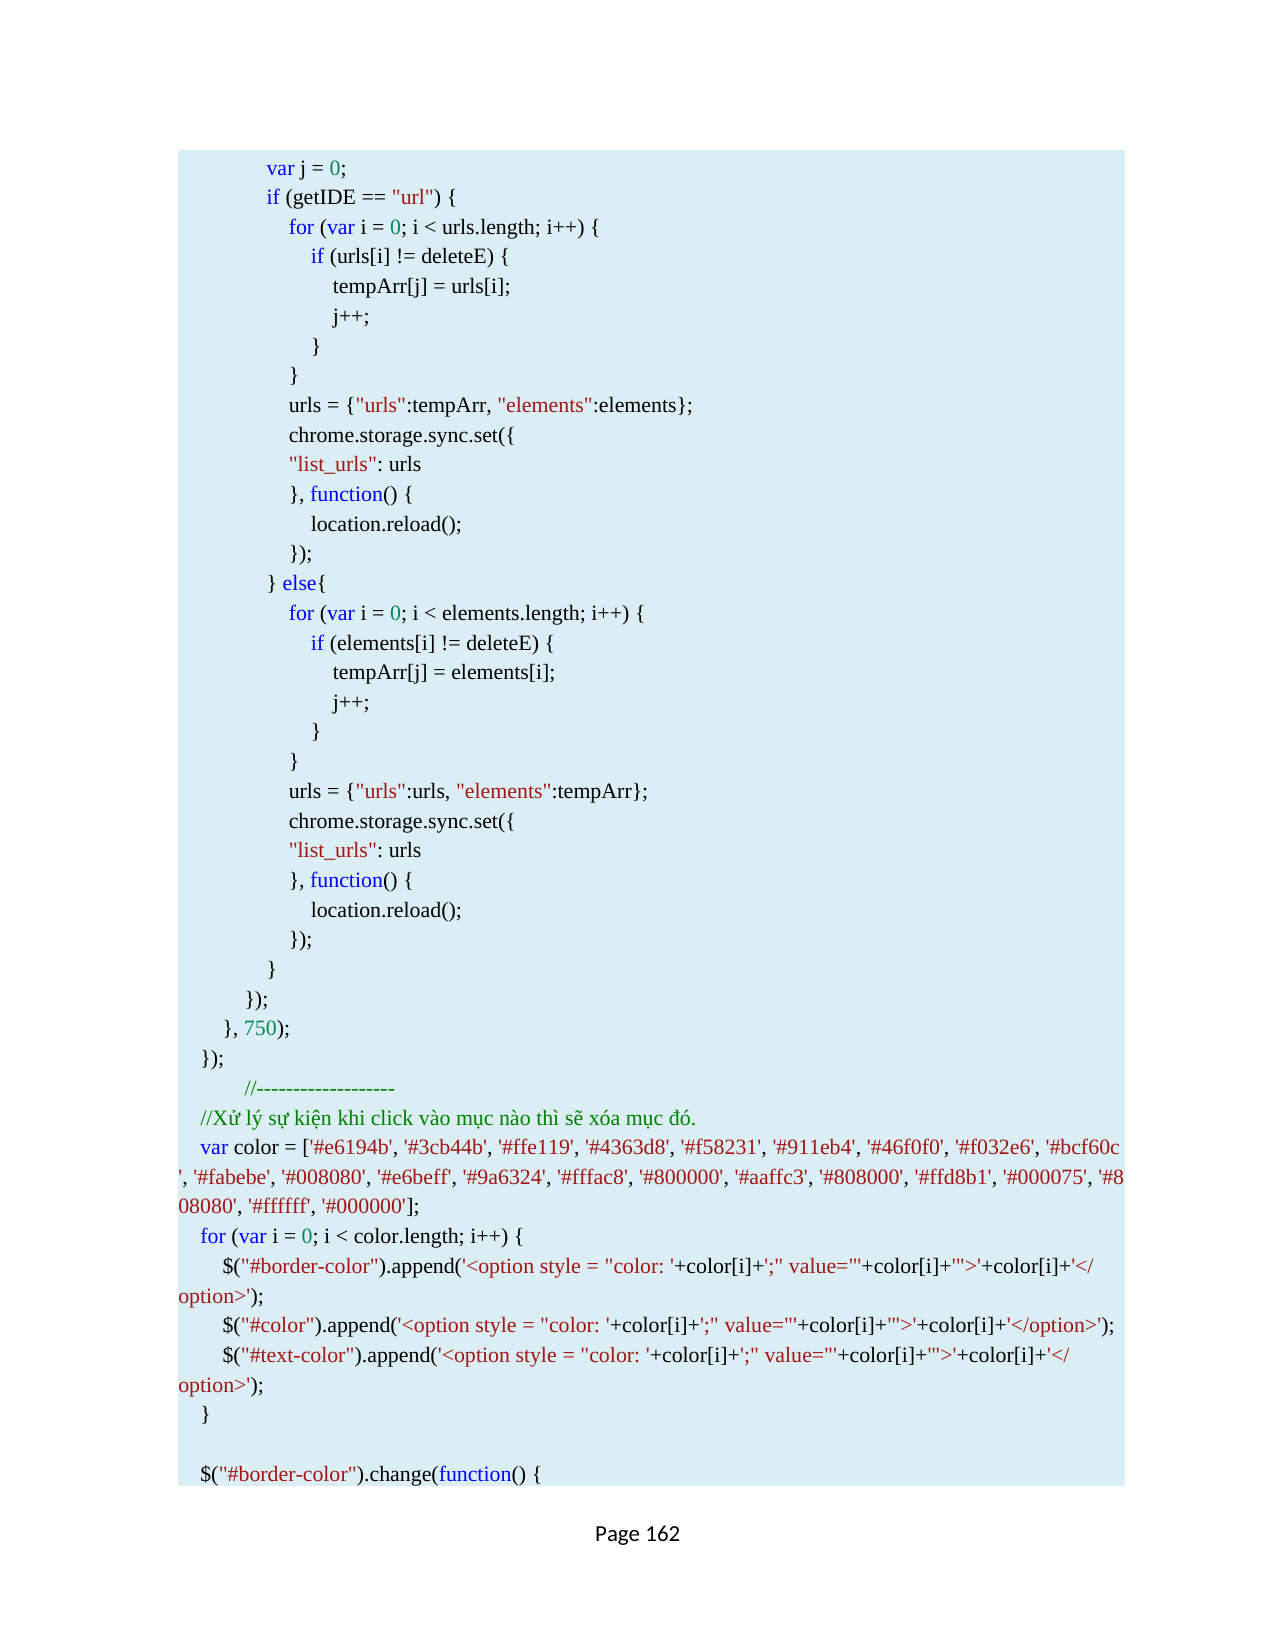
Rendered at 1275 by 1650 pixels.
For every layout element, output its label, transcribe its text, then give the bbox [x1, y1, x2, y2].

text //------------------- [178, 1070, 1125, 1100]
text j++; [178, 684, 1125, 714]
text location.reload(); [178, 506, 1125, 536]
text urls = {"urls":urls, "elements":tempArr}; [178, 773, 1125, 803]
text for (var i = 0; i < color.length; i++) { [178, 1219, 1125, 1248]
text if (elements[i] != deleteE) { [178, 625, 1125, 655]
text chrome.storage.sync.set({ [178, 803, 1125, 833]
text urls = {"urls":tempArr, "elements":elements}; [178, 387, 1125, 417]
text } else{ [178, 566, 1125, 595]
text tempArr[j] = urls[i]; [178, 269, 1125, 298]
text j++; [178, 298, 1125, 328]
text for (var i = 0; i < elements.length; i++) { [178, 595, 1125, 625]
text "list_urls": urls [178, 833, 1125, 862]
text var j = 0; [178, 150, 1125, 180]
text $("#border-color").change(function() { [178, 1456, 1125, 1486]
text location.reload(); [178, 892, 1125, 922]
text } [178, 1397, 1125, 1427]
text $("#text-color").append('<option style = "color: '+color[i]+';" value="'+color[i]+'">'+color[i]+'</option>'); [178, 1337, 1125, 1397]
text $("#border-color").append('<option style = "color: '+color[i]+';" value="'+color[i]+'">'+color[i]+'</option>'); [178, 1248, 1125, 1308]
text if (urls[i] != deleteE) { [178, 239, 1125, 269]
text chrome.storage.sync.set({ [178, 417, 1125, 447]
text }, function() { [178, 862, 1125, 892]
text } [178, 358, 1125, 387]
text }); [178, 1041, 1125, 1070]
text $("#color").append('<option style = "color: '+color[i]+';" value="'+color[i]+'">'+color[i]+'</option>'); [178, 1308, 1125, 1337]
text if (getIDE == "url") { [178, 180, 1125, 209]
text }, 750); [178, 1011, 1125, 1041]
text } [178, 714, 1125, 744]
text for (var i = 0; i < urls.length; i++) { [178, 209, 1125, 239]
text "list_urls": urls [178, 447, 1125, 477]
text } [178, 328, 1125, 358]
text }, function() { [178, 477, 1125, 506]
text }); [178, 922, 1125, 952]
text } [178, 952, 1125, 981]
text //Xử lý sự kiện khi click vào mục nào thì sẽ xóa mục đó. [178, 1100, 1125, 1130]
text tempArr[j] = elements[i]; [178, 655, 1125, 684]
text var color = ['#e6194b', '#3cb44b', '#ffe119', '#4363d8', '#f58231', '#911eb4', '#46f0f0', '#f032e6', '#bcf60c', '#fabebe', '#008080', '#e6beff', '#9a6324', '#fffac8', '#800000', '#aaffc3', '#808000', '#ffd8b1', '#000075', '#808080', '#ffffff', '#000000']; [178, 1130, 1125, 1219]
text }); [178, 981, 1125, 1011]
text } [178, 744, 1125, 773]
text }); [178, 536, 1125, 566]
